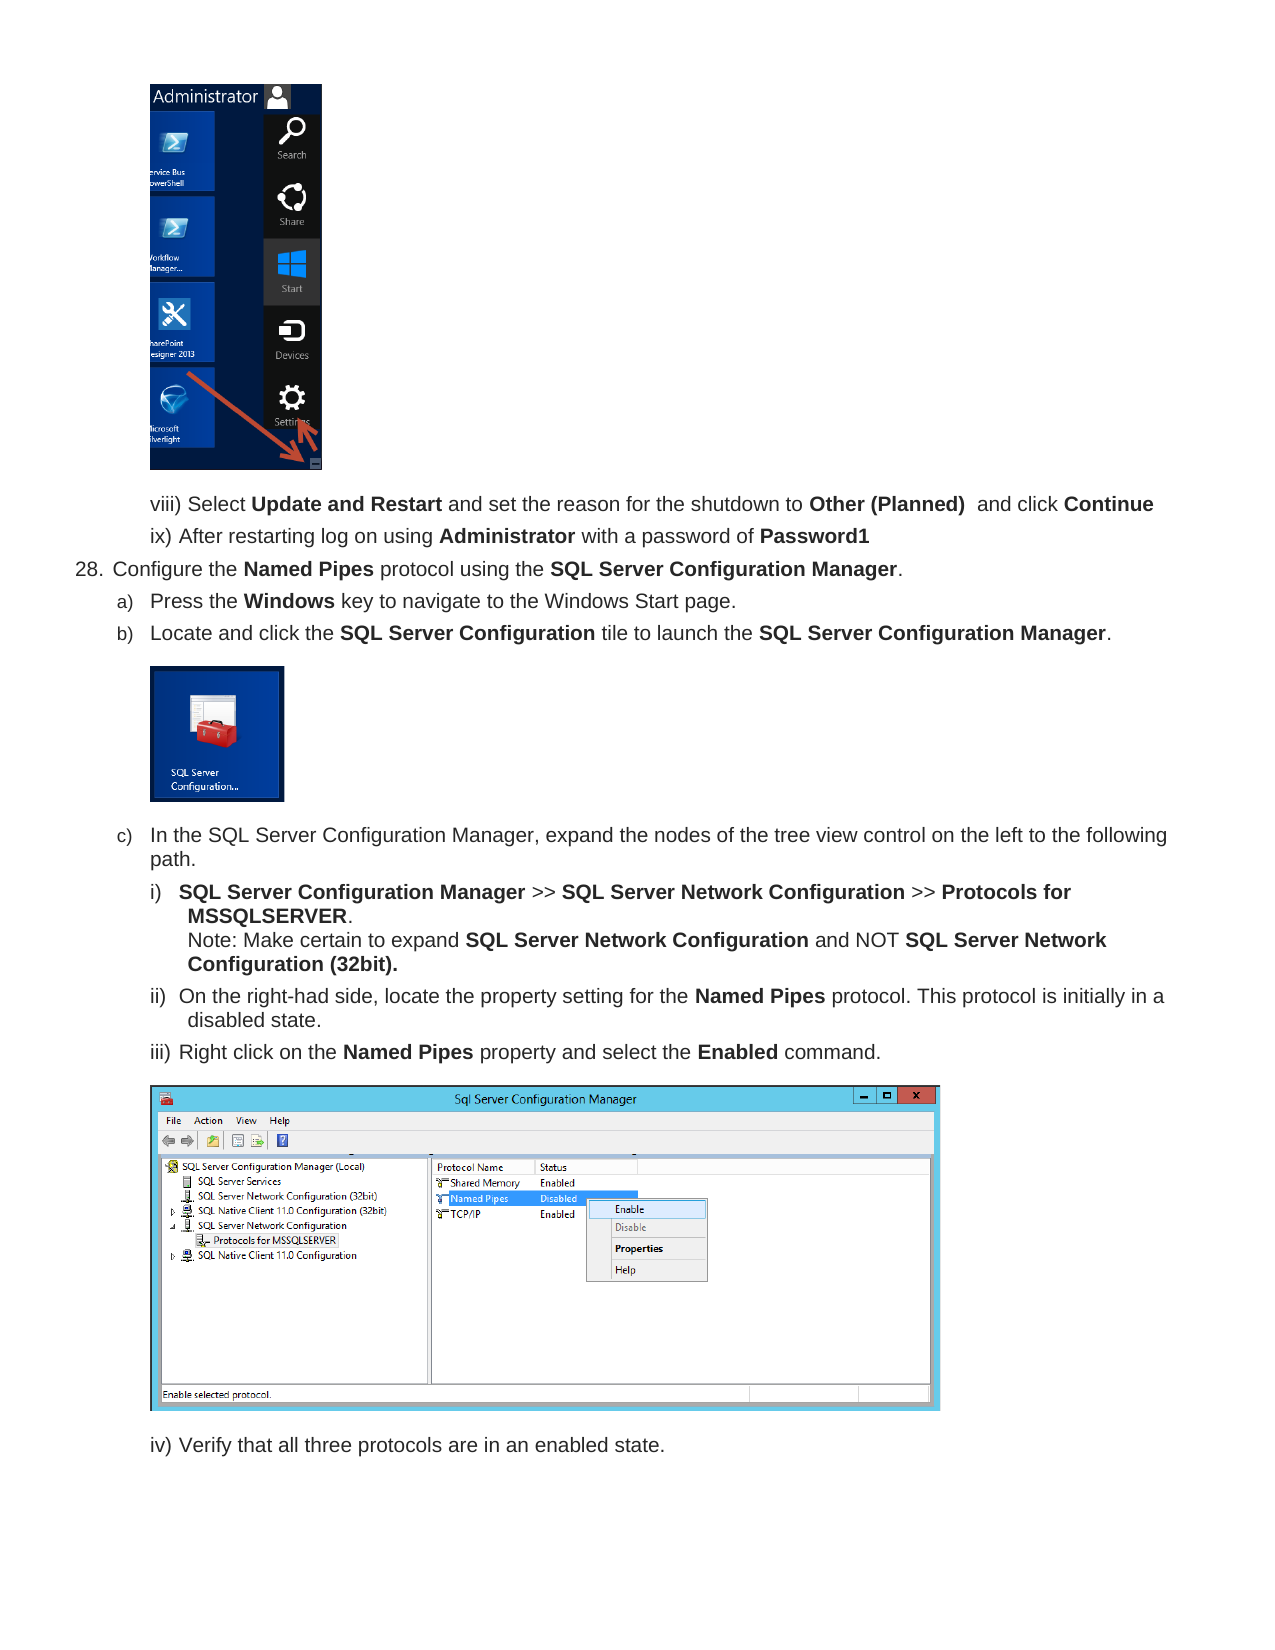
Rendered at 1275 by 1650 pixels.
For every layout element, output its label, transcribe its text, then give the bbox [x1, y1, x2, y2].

list Locate and click the SQL Server Configuration tile to launch the SQL Server Configuration Manager. [117, 621, 1200, 645]
list Right click on the Named Pipes property and select the Enabled command. [150, 1040, 1200, 1064]
picture [150, 84, 322, 470]
list Press the Windows key to navigate to the Windows Start page. [117, 589, 1200, 613]
list On the right-had side, locate the property setting for the Named Pipes protocol. This protocol is initially in a disabled state. [150, 984, 1200, 1032]
list SQL Server Configuration Manager >> SQL Server Network Configuration >> Protocols for MSSQLSERVER. Note: Make certain to expand SQL Server Network Configuration and NOT SQL Server Network Configuration (32bit). [150, 879, 1200, 975]
list In the SQL Server Configuration Manager, expand the nodes of the tree view control on the left to the following path. [117, 823, 1200, 871]
picture [150, 666, 285, 802]
list Configure the Named Pipes protocol using the SQL Server Configuration Manager. [75, 556, 1200, 580]
list Select Update and Restart and set the reason for the shutdown to Other (Planned) and click Continue [150, 492, 1200, 516]
list Verify that all three protocols are in an enabled state. [150, 1432, 1200, 1456]
picture [150, 1085, 941, 1411]
list After restarting log on using Administrator with a password of Password1 [150, 524, 1200, 548]
